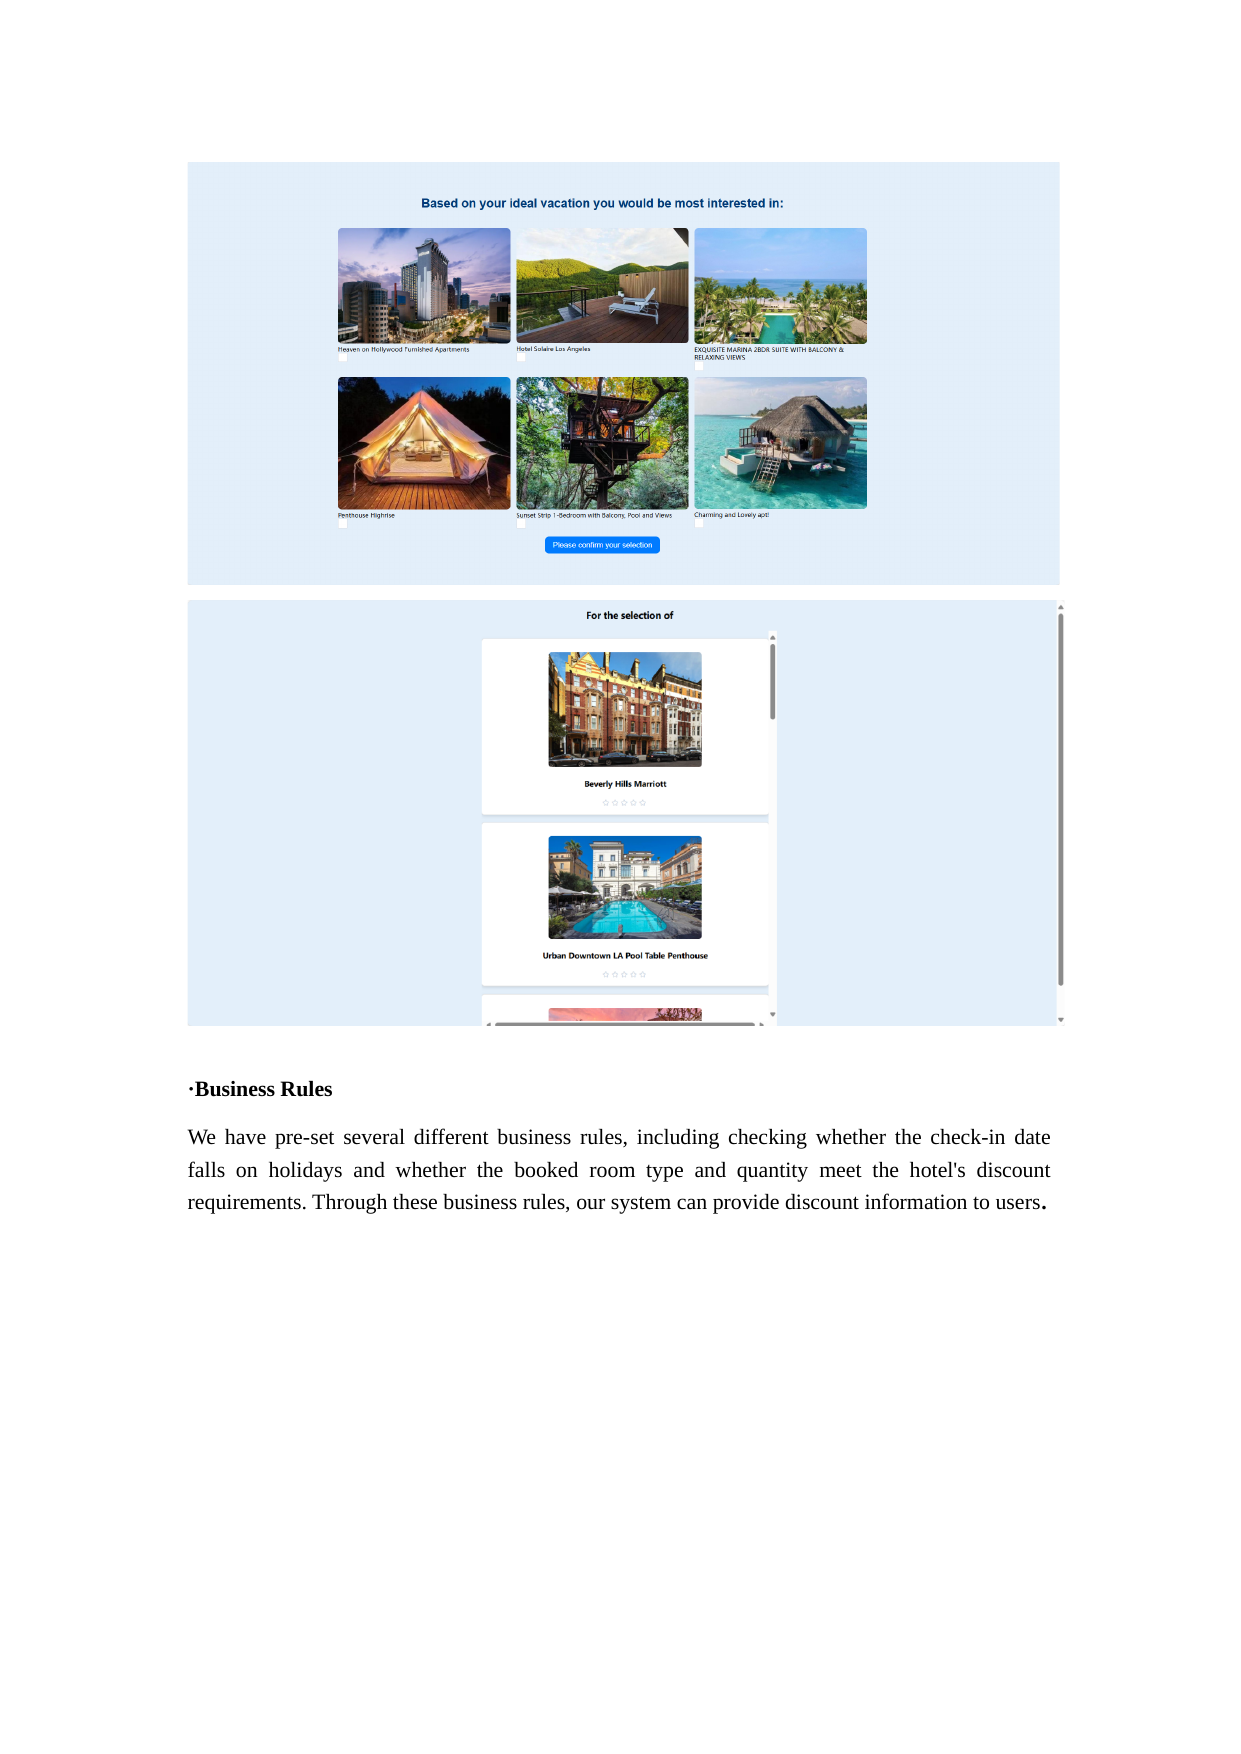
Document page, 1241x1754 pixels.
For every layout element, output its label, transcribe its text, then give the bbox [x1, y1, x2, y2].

text We have pre-set several different business rules, including checking whether the check-in date falls on holidays and whether the booked room type and quantity meet the hotel's discount requirements. Through these business rules, our system can provide discount information to users. [187, 1121, 1053, 1218]
text ·Business Rules [187, 1072, 1053, 1104]
picture [187, 162, 1060, 585]
picture [187, 600, 1065, 1026]
